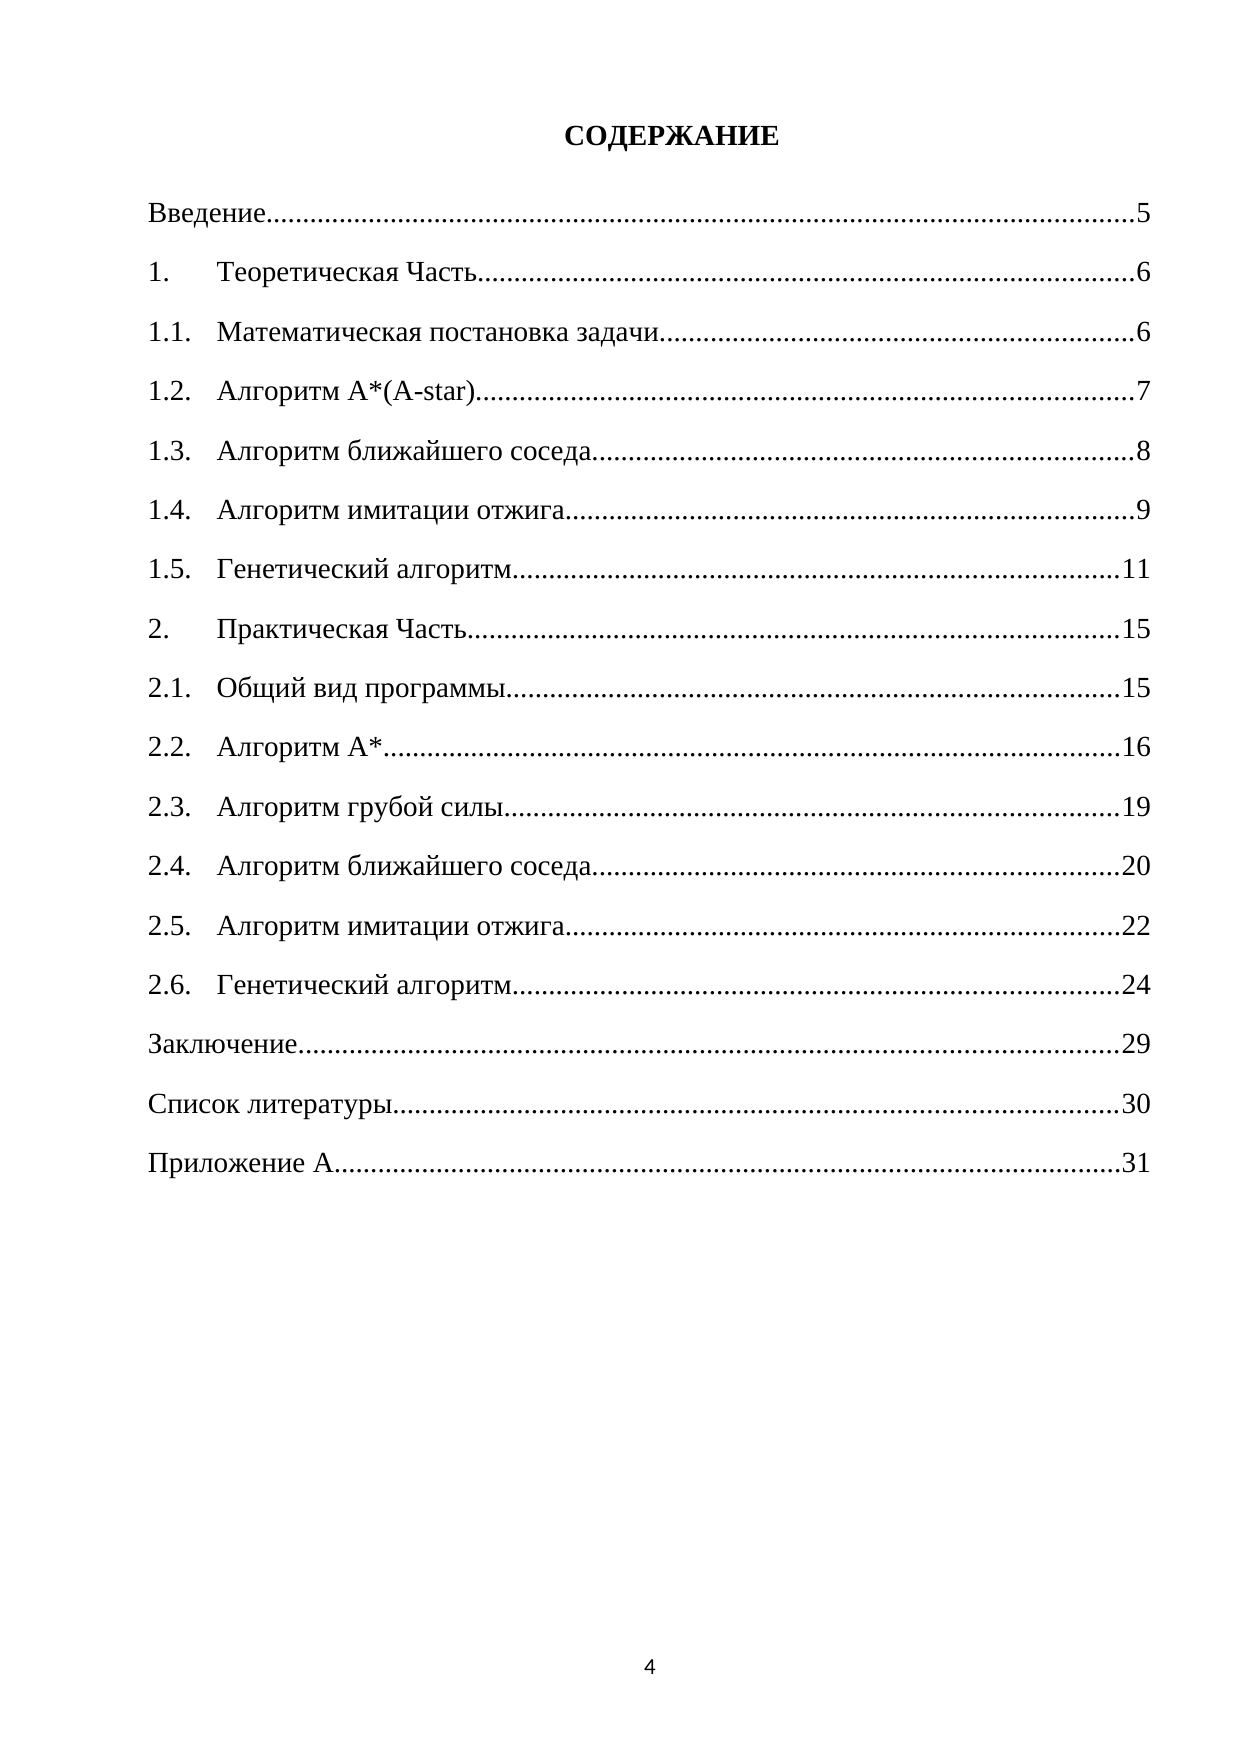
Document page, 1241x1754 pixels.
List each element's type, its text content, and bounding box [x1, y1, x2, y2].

text 2.3. Алгоритм грубой силы 19 [148, 789, 1152, 822]
text 1.5. Генетический алгоритм 11 [148, 551, 1152, 585]
text 1.2. Алгоритм А*(A-star) 7 [148, 373, 1152, 407]
text Введение 5 [148, 195, 1152, 229]
text 1.3. Алгоритм ближайшего соседа 8 [148, 433, 1152, 466]
text 1.4. Алгоритм имитации отжига 9 [148, 492, 1152, 526]
text 2. Практическая Часть 15 [148, 611, 1152, 644]
text 2.5. Алгоритм имитации отжига 22 [148, 908, 1152, 941]
text 1. Теоретическая Часть 6 [148, 254, 1152, 288]
text Содержание [192, 118, 1152, 152]
text Приложение А 31 [148, 1145, 1152, 1179]
text 2.4. Алгоритм ближайшего соседа 20 [148, 848, 1152, 882]
text 2.2. Алгоритм А* 16 [148, 729, 1152, 763]
text 2.6. Генетический алгоритм 24 [148, 967, 1152, 1001]
text Список литературы 30 [148, 1086, 1152, 1119]
text Заключение 29 [148, 1026, 1152, 1060]
text 2.1. Общий вид программы 15 [148, 670, 1152, 704]
text 1.1. Математическая постановка задачи 6 [148, 314, 1152, 347]
